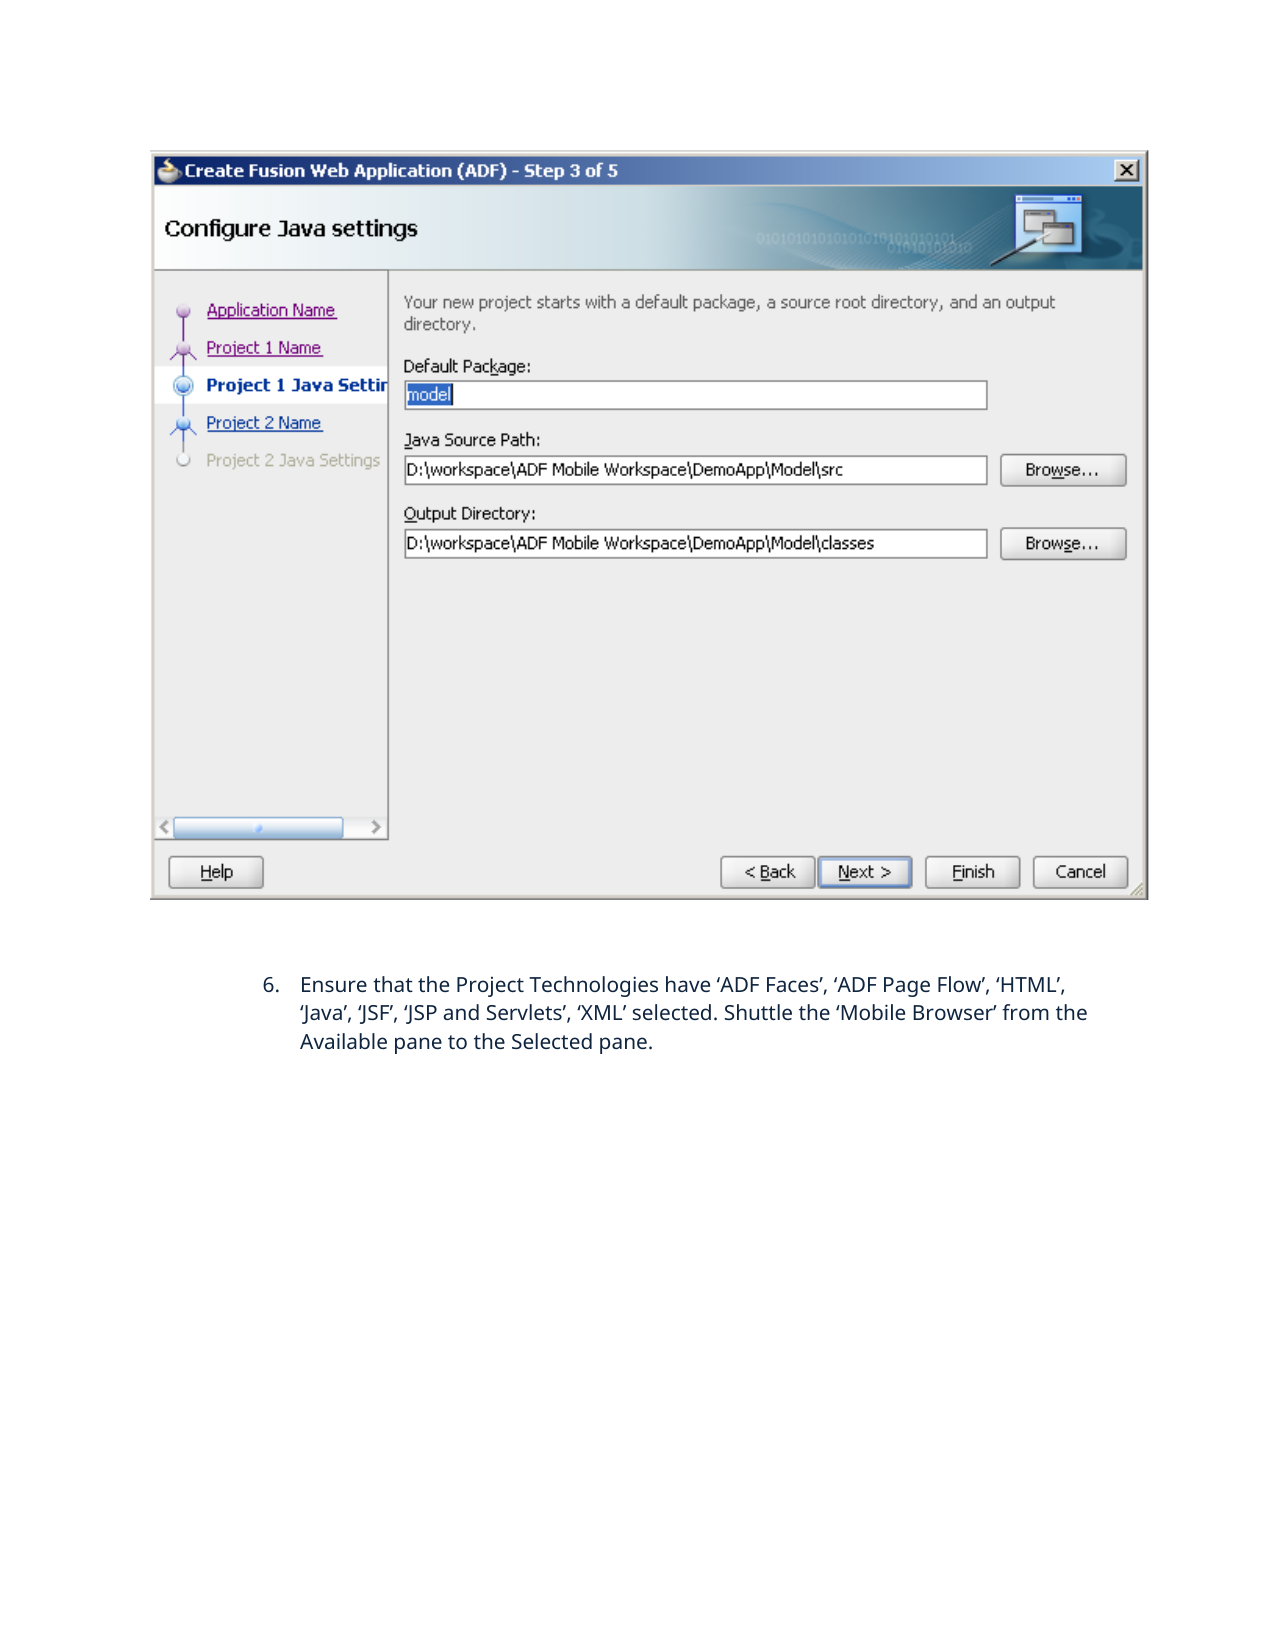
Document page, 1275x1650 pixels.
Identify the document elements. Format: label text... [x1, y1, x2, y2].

picture [150, 150, 1149, 900]
list Ensure that the Project Technologies have ‘ADF Faces’, ‘ADF Page Flow’, ‘HTML’, ‘Java’, ‘JSF’, ‘JSP and Servlets’, ‘XML’ selected. Shuttle the ‘Mobile Browser’ from the Available pane to the Selected pane. [262, 970, 1102, 1055]
